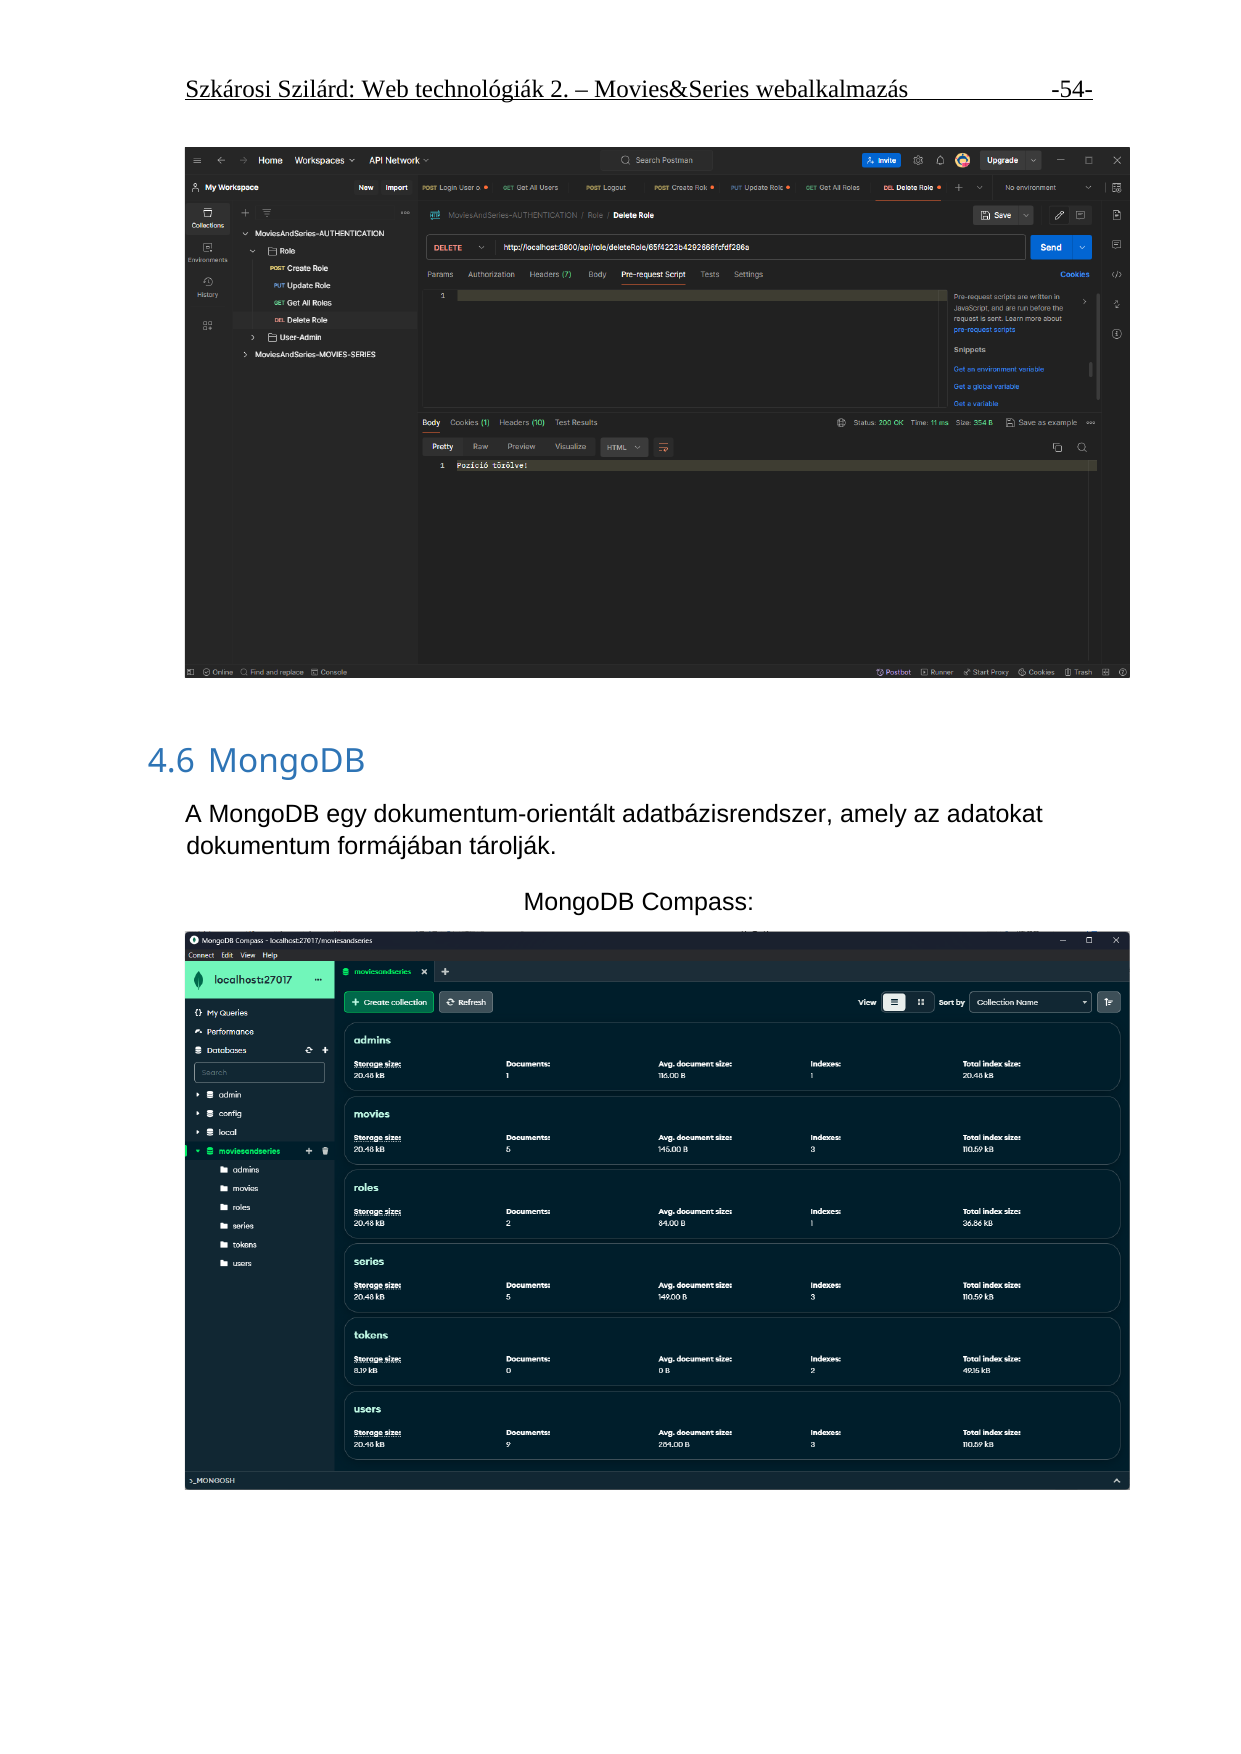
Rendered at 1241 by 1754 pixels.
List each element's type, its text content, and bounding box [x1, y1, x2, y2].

text A MongoDB egy dokumentum-orientált adatbázisrendszer, amely az adatokat dokumentum formájában tárolják. [185, 799, 1093, 859]
text MongoDB Compass: [185, 887, 1093, 916]
picture [184, 931, 1130, 1490]
subtitle MongoDB [148, 737, 1093, 782]
picture [184, 147, 1130, 678]
